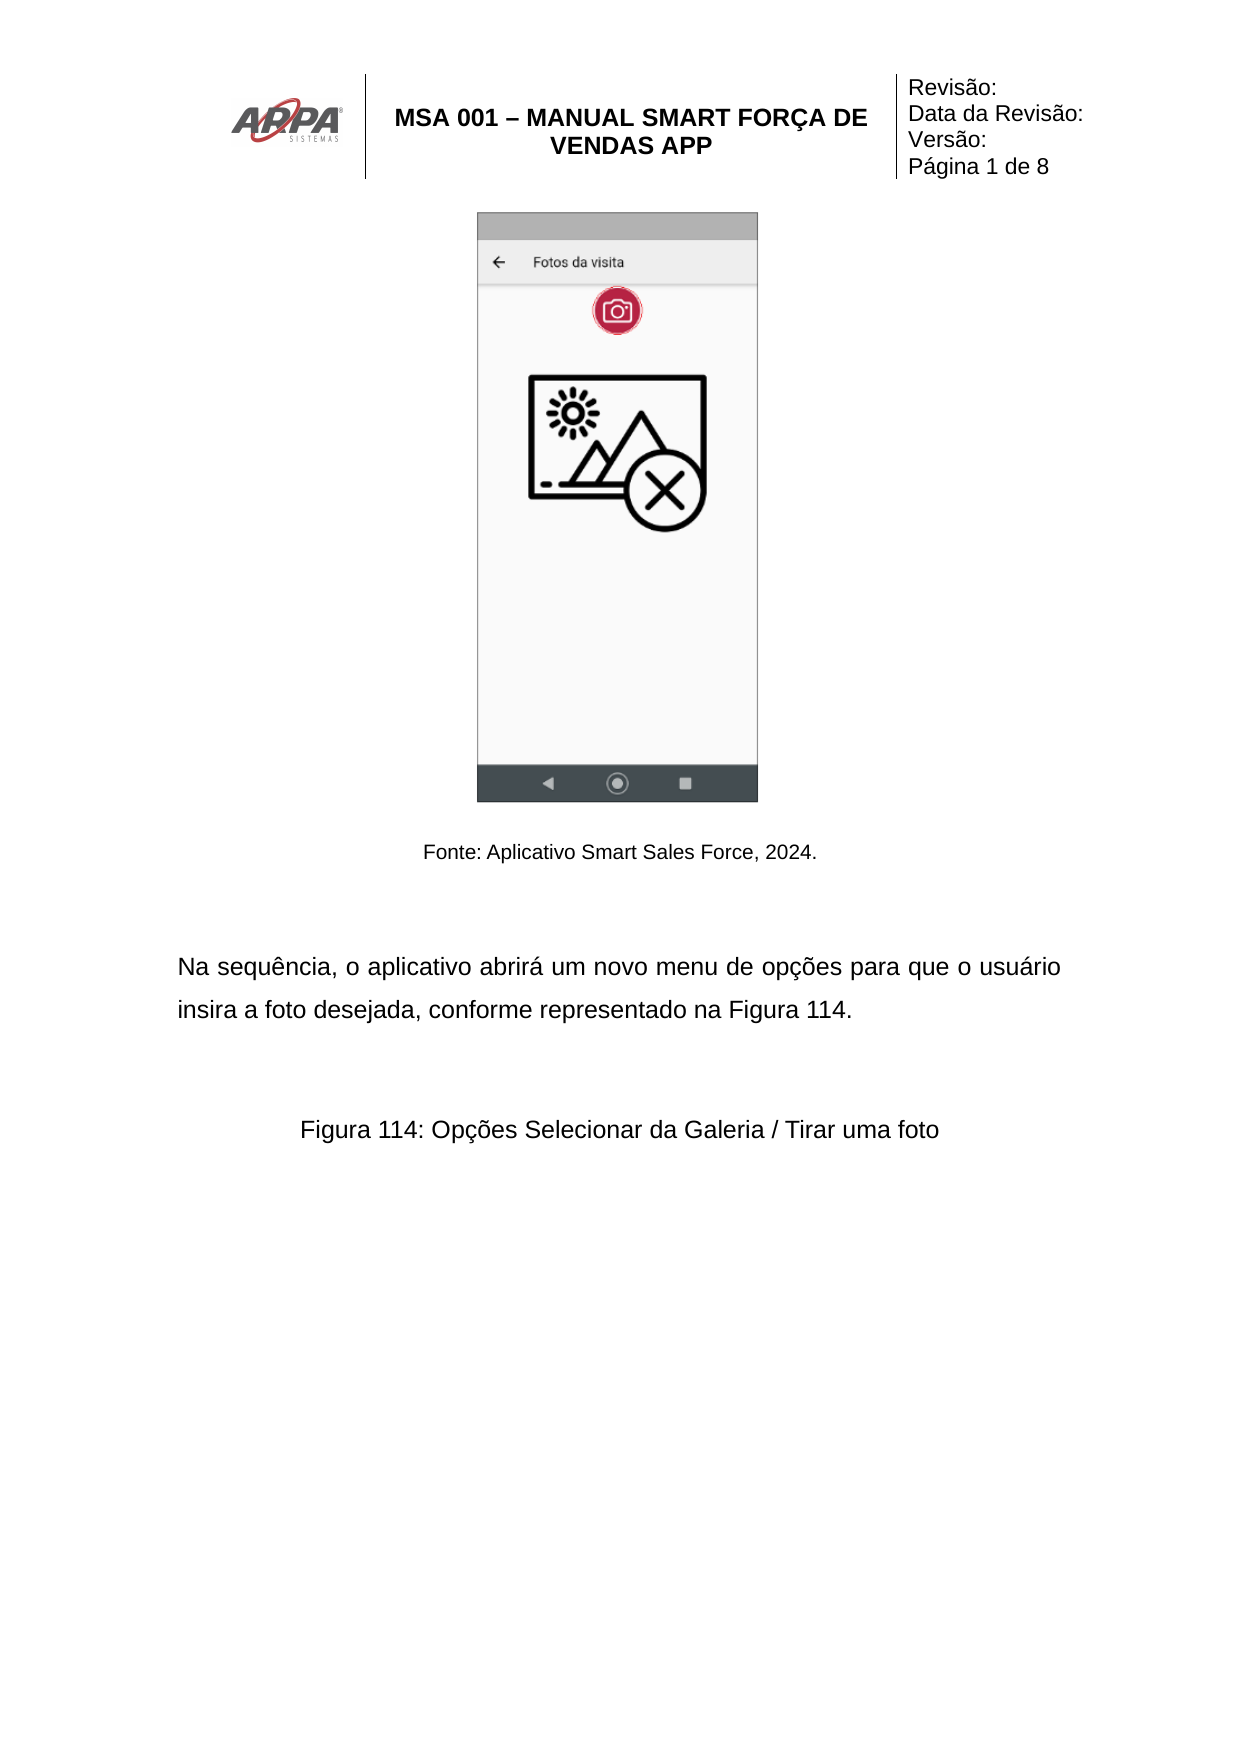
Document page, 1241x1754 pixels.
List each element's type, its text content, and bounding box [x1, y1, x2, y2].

text Fonte: Aplicativo Smart Sales Force, 2024. [177, 839, 1063, 863]
text Figura 114: Opções Selecionar da Galeria / Tirar uma foto [177, 1115, 1063, 1143]
text Na sequência, o aplicativo abrirá um novo menu de opções para que o usuário insira a foto desejada, conforme representado na Figura 114. [177, 952, 1063, 1024]
picture [231, 98, 343, 147]
picture [467, 207, 774, 809]
